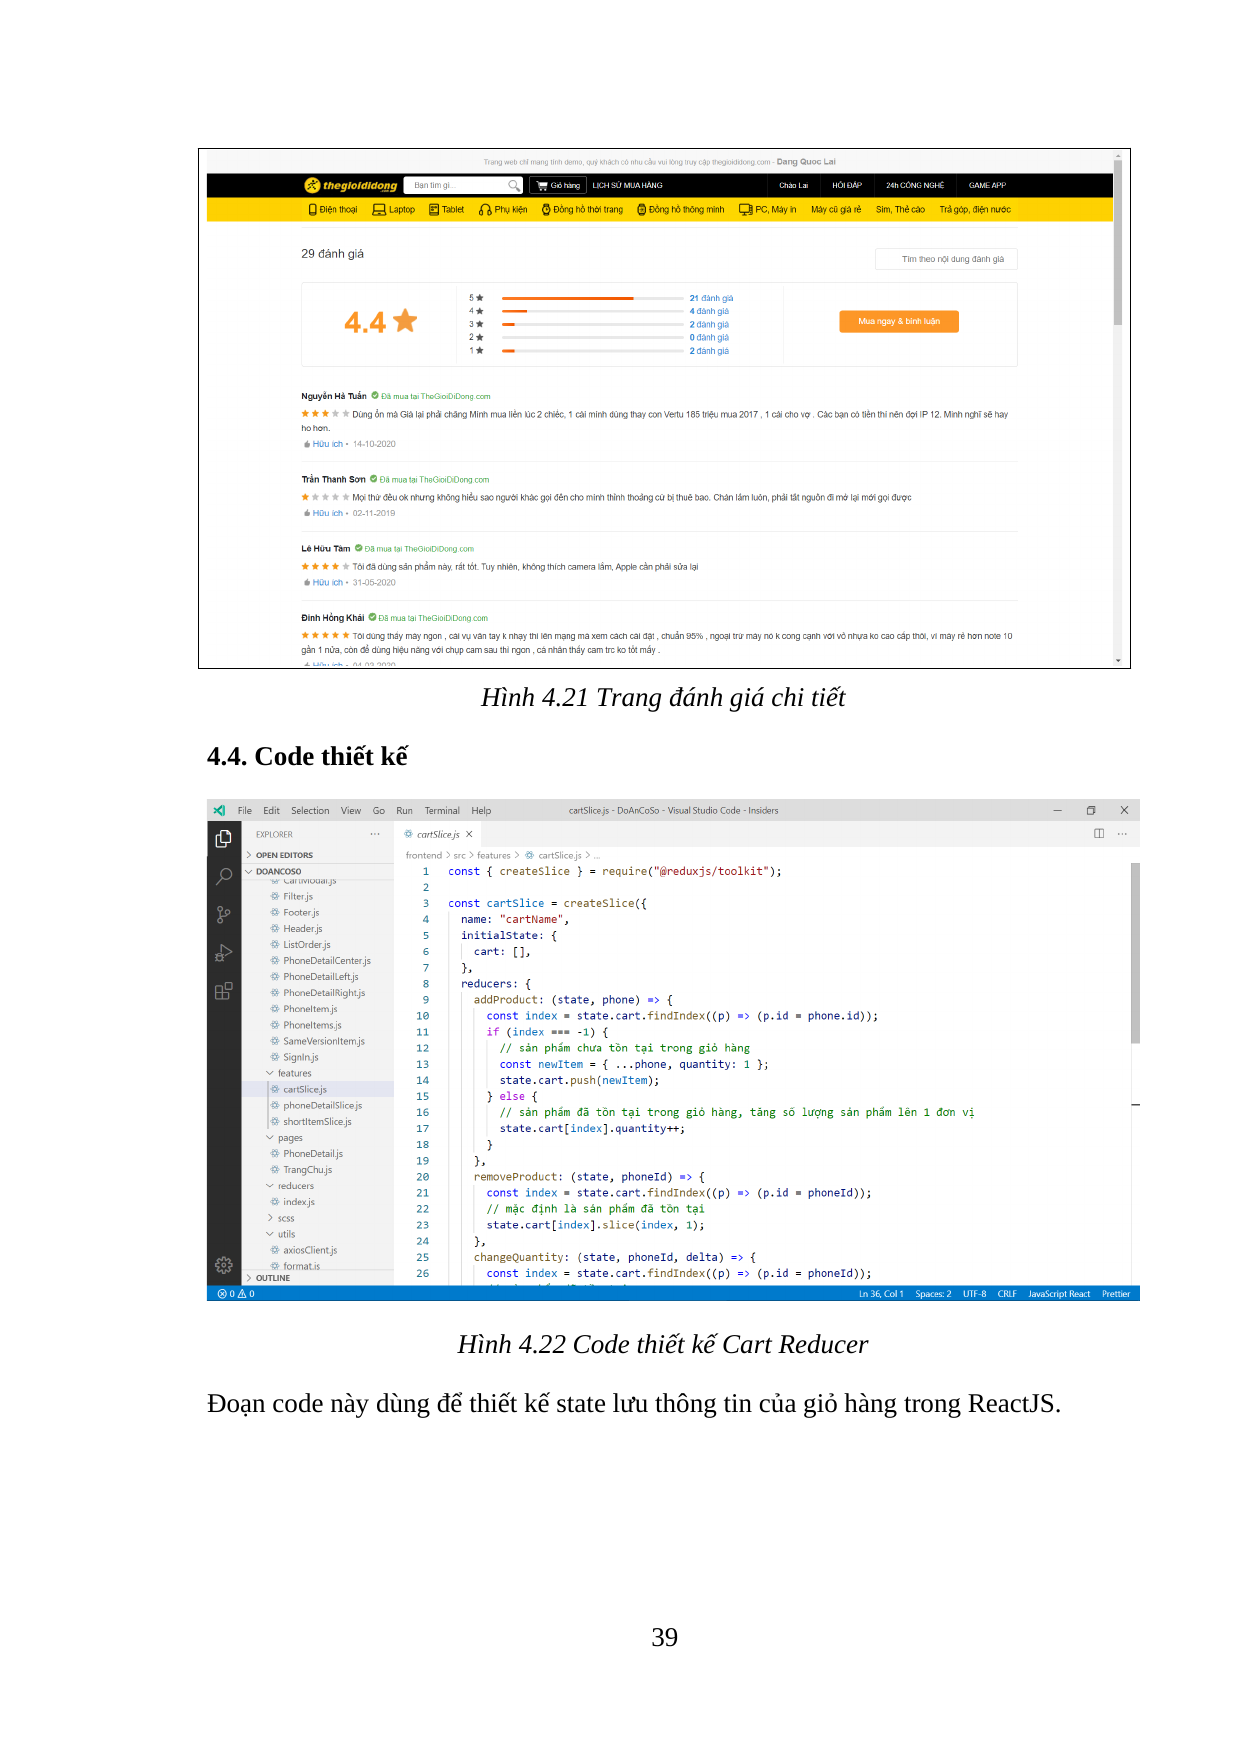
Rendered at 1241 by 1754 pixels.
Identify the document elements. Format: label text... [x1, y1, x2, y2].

picture [206, 150, 1123, 666]
text Đoạn code này dùng để thiết kế state lưu thông tin của giỏ hàng trong ReactJS. [207, 1387, 1122, 1419]
list Code thiết kế [207, 741, 1122, 772]
picture [206, 799, 1140, 1301]
